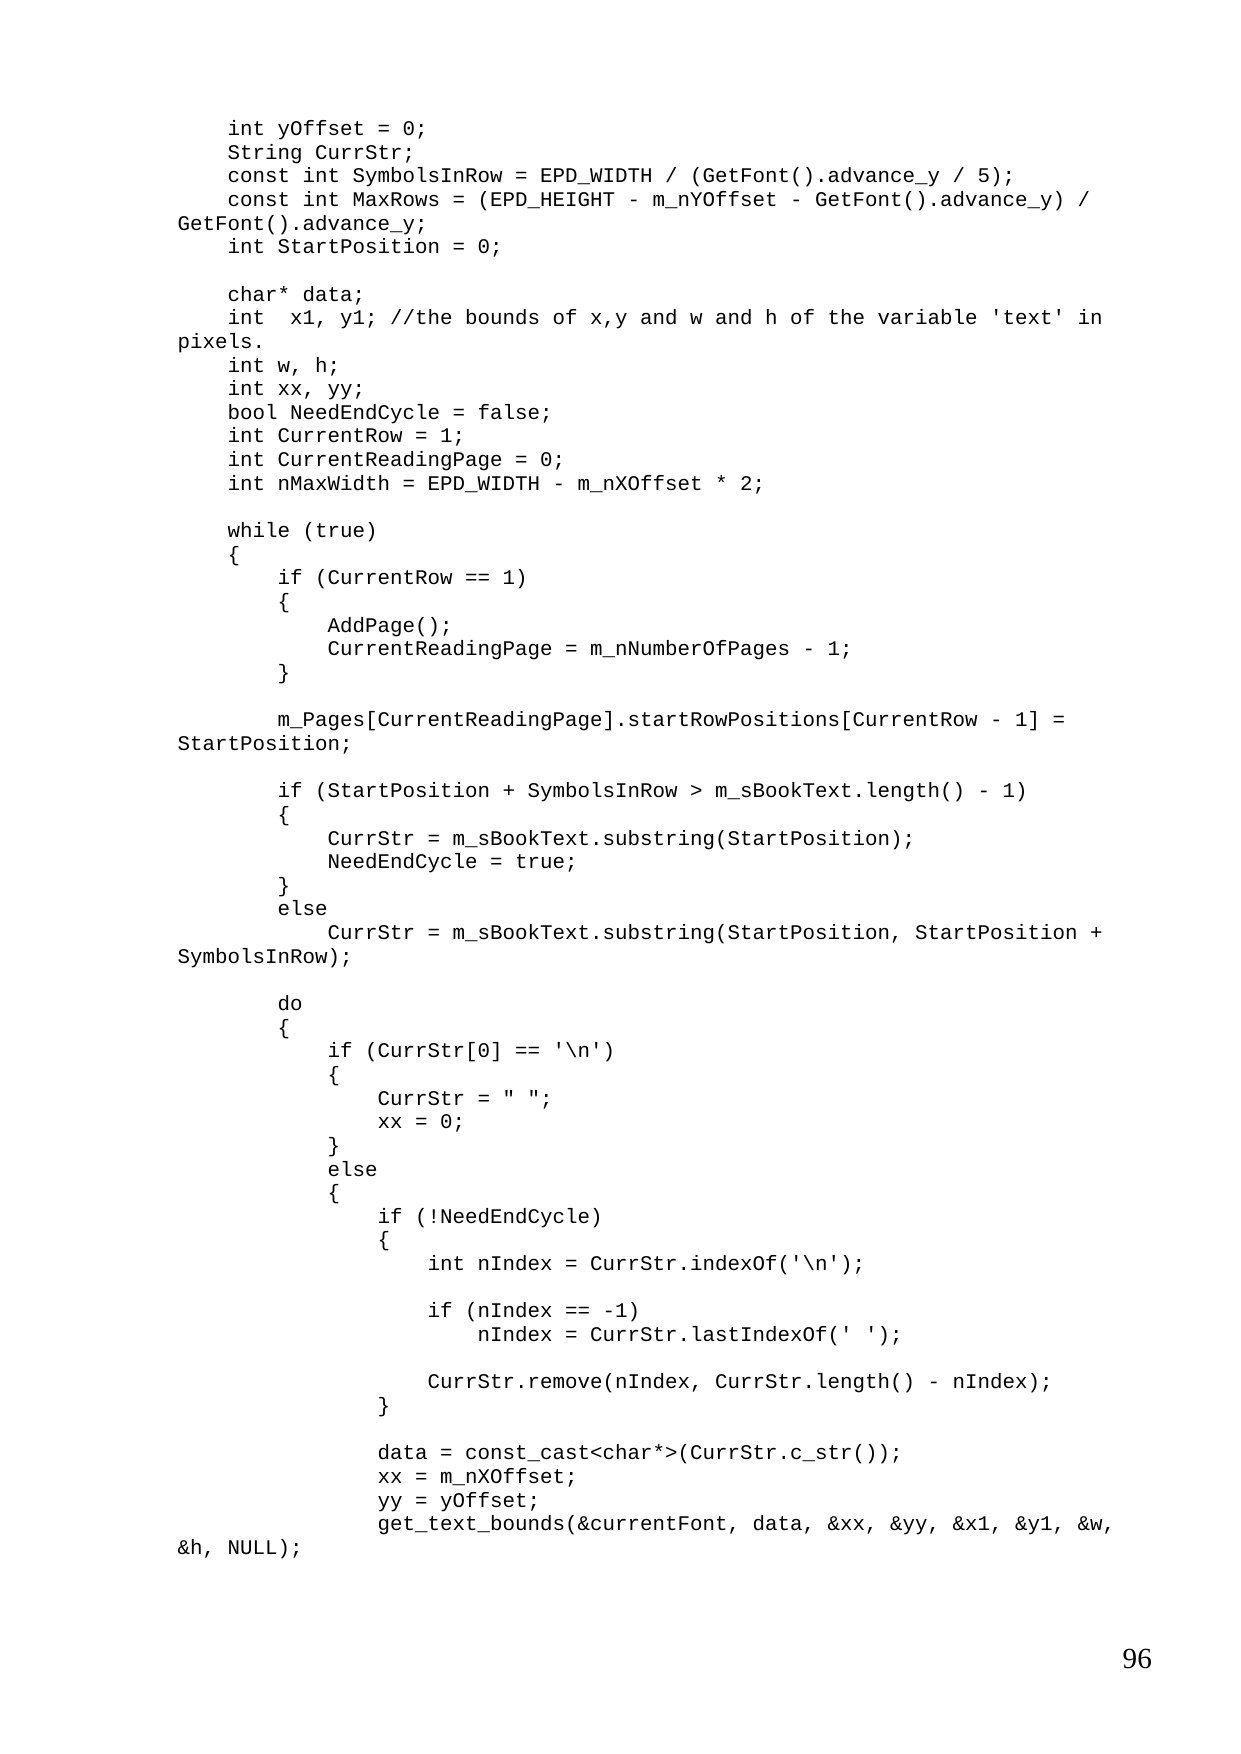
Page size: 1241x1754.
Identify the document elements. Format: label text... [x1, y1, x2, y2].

text { [177, 1229, 1152, 1253]
text const int SymbolsInRow = EPD_WIDTH / (GetFont().advance_y / 5); [177, 165, 1152, 189]
text if (!NeedEndCycle) [177, 1206, 1152, 1229]
text xx = m_nXOffset; [177, 1466, 1152, 1489]
text if (StartPosition + SymbolsInRow > m_sBookText.length() - 1) [177, 780, 1152, 804]
text { [177, 1182, 1152, 1206]
text while (true) [177, 520, 1152, 544]
text } [177, 1135, 1152, 1158]
text CurrStr = " "; [177, 1088, 1152, 1111]
text if (CurrStr[0] == '\n') [177, 1040, 1152, 1064]
text CurrStr = m_sBookText.substring(StartPosition); [177, 827, 1152, 851]
text } [177, 662, 1152, 686]
text do [177, 993, 1152, 1017]
text char* data; [177, 284, 1152, 307]
text AddPage(); [177, 615, 1152, 638]
text int x1, y1; //the bounds of x,y and w and h of the variable 'text' in pixels. [177, 307, 1152, 354]
text else [177, 1158, 1152, 1182]
text int CurrentRow = 1; [177, 426, 1152, 449]
text CurrentReadingPage = m_nNumberOfPages - 1; [177, 638, 1152, 662]
text NeedEndCycle = true; [177, 851, 1152, 875]
text yy = yOffset; [177, 1489, 1152, 1513]
text { [177, 804, 1152, 827]
text data = const_cast<char*>(CurrStr.c_str()); [177, 1442, 1152, 1466]
text nIndex = CurrStr.lastIndexOf(' '); [177, 1324, 1152, 1348]
text { [177, 1017, 1152, 1040]
text { [177, 1064, 1152, 1088]
text int nIndex = CurrStr.indexOf('\n'); [177, 1253, 1152, 1277]
text } [177, 875, 1152, 898]
text if (nIndex == -1) [177, 1300, 1152, 1324]
text int w, h; [177, 354, 1152, 378]
text String CurrStr; [177, 142, 1152, 165]
text int yOffset = 0; [177, 118, 1152, 142]
text int CurrentReadingPage = 0; [177, 449, 1152, 473]
text { [177, 544, 1152, 567]
text const int MaxRows = (EPD_HEIGHT - m_nYOffset - GetFont().advance_y) / GetFont().advance_y; [177, 189, 1152, 236]
text xx = 0; [177, 1111, 1152, 1135]
text CurrStr = m_sBookText.substring(StartPosition, StartPosition + SymbolsInRow); [177, 922, 1152, 969]
text } [177, 1395, 1152, 1419]
text int nMaxWidth = EPD_WIDTH - m_nXOffset * 2; [177, 473, 1152, 496]
text CurrStr.remove(nIndex, CurrStr.length() - nIndex); [177, 1371, 1152, 1395]
text get_text_bounds(&currentFont, data, &xx, &yy, &x1, &y1, &w, &h, NULL); [177, 1513, 1152, 1561]
text else [177, 898, 1152, 922]
text bool NeedEndCycle = false; [177, 402, 1152, 426]
text int StartPosition = 0; [177, 236, 1152, 260]
text m_Pages[CurrentReadingPage].startRowPositions[CurrentRow - 1] = StartPosition; [177, 709, 1152, 757]
text if (CurrentRow == 1) [177, 567, 1152, 591]
text int xx, yy; [177, 378, 1152, 402]
text { [177, 591, 1152, 615]
